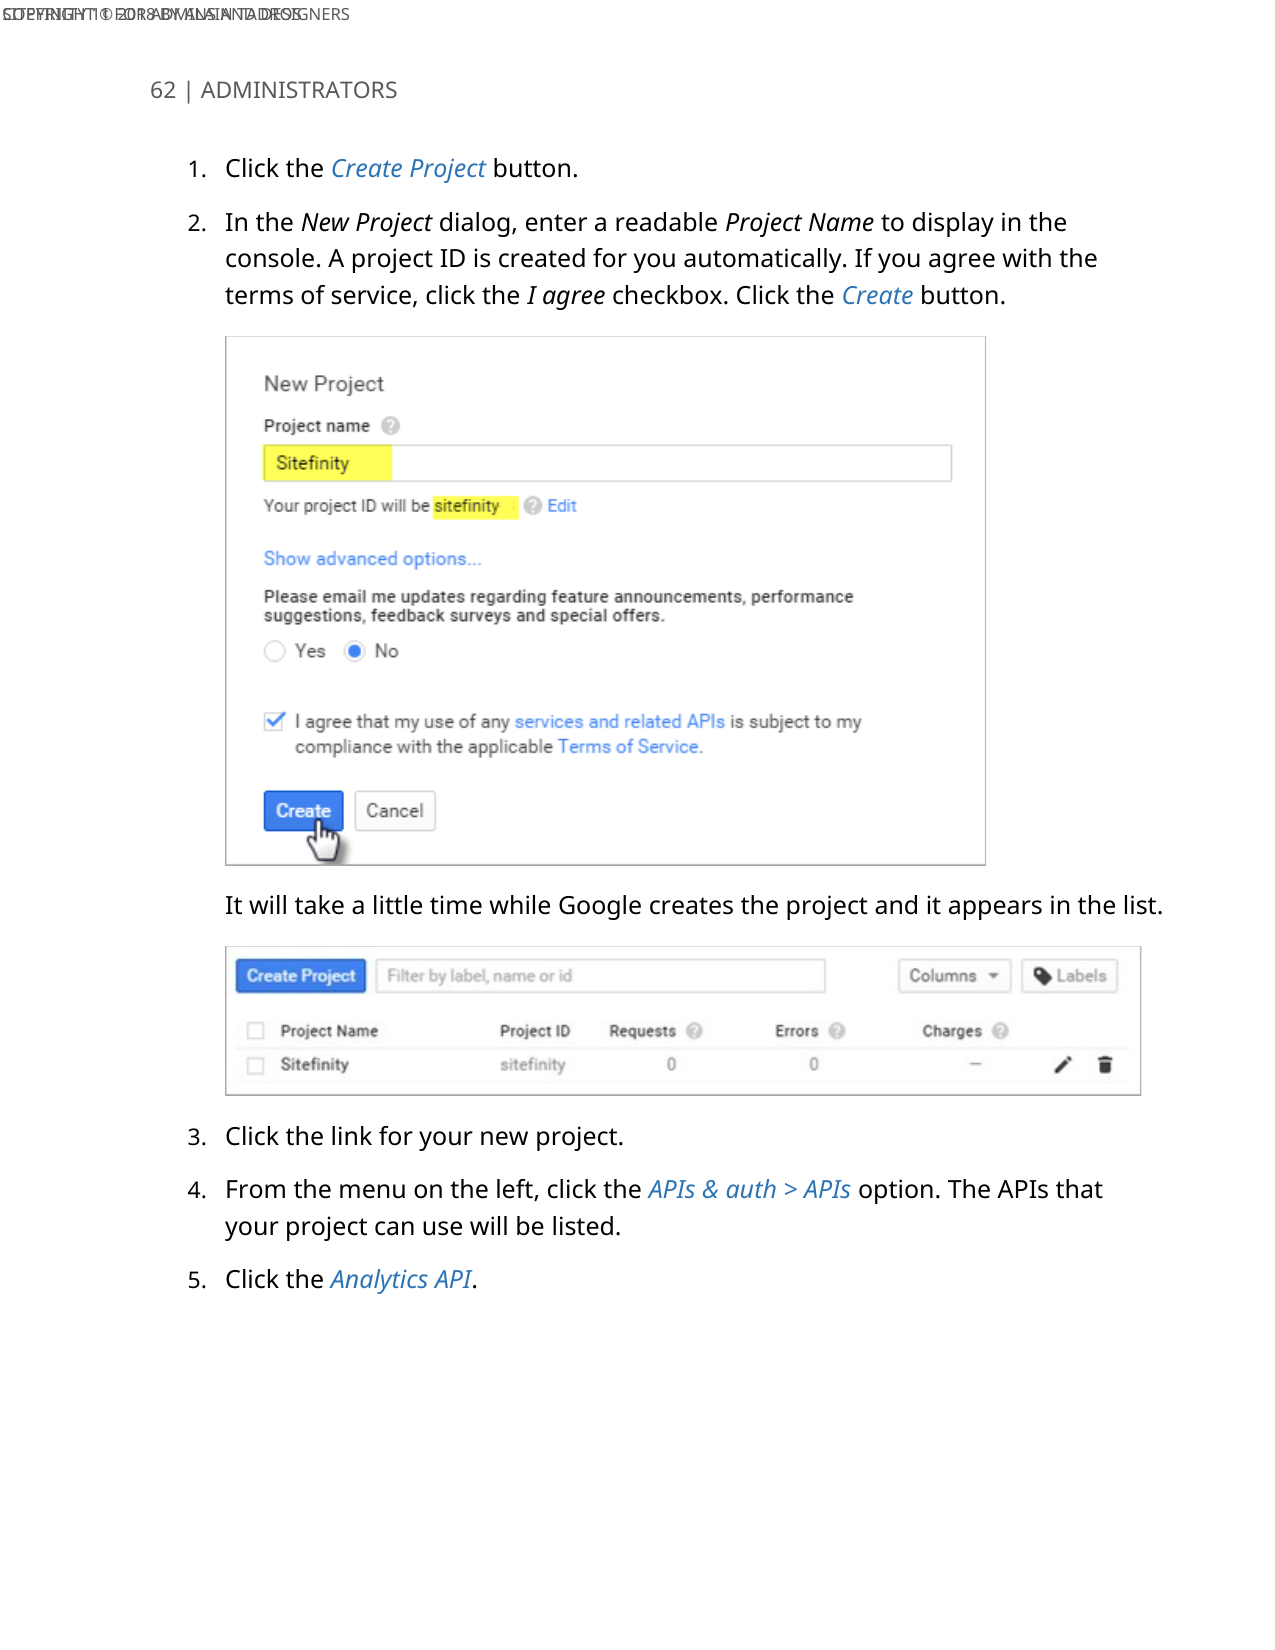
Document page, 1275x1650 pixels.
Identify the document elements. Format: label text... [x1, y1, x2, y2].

text 62 | ADMINISTRATORS [150, 74, 1275, 106]
list From the menu on the left, click the APIs & auth > APIs option. The APIs that your project can use will be listed. [187, 1172, 1125, 1242]
picture [225, 336, 987, 866]
list Click the Create Project button. [187, 151, 1275, 185]
picture [225, 946, 1142, 1096]
list Click the Analytics API. [187, 1262, 1275, 1296]
list In the New Project dialog, enter a readable Project Name to display in the console. A project ID is created for you automatically. If you agree with the terms of service, click the I agree checkbox. Click the Create button. [187, 204, 1115, 312]
